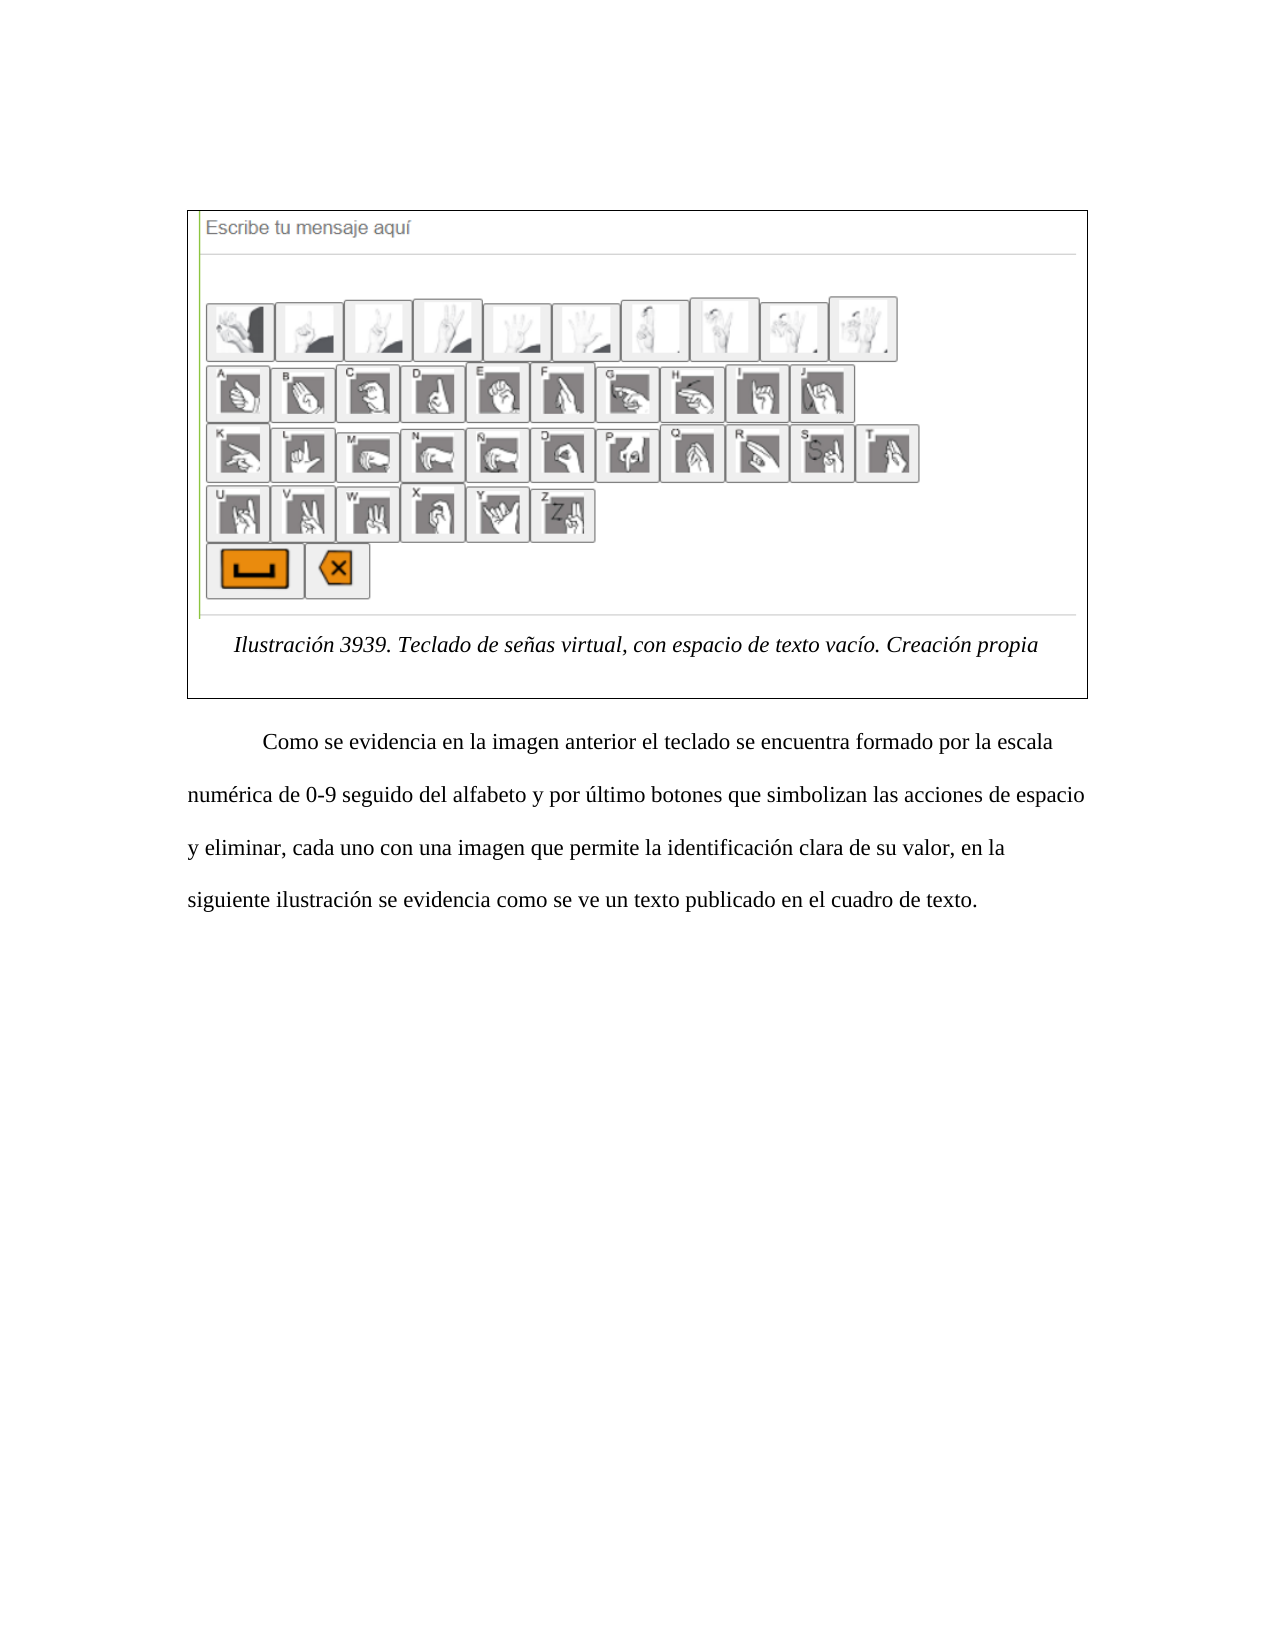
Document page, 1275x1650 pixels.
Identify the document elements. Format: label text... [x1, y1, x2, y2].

text Como se evidencia en la imagen anterior el teclado se encuentra formado por la escala numérica de 0-9 seguido del alfabeto y por último botones que simbolizan las acciones de espacio y eliminar, cada uno con una imagen que permite la identificación clara de su valor, en la siguiente ilustración se evidencia como se ve un texto publicado en el cuadro de texto. [187, 728, 1087, 913]
table_header Ilustración 39. Teclado de señas virtual, con espacio de texto vacío. Creación propia [188, 211, 1087, 698]
picture [198, 211, 1077, 619]
